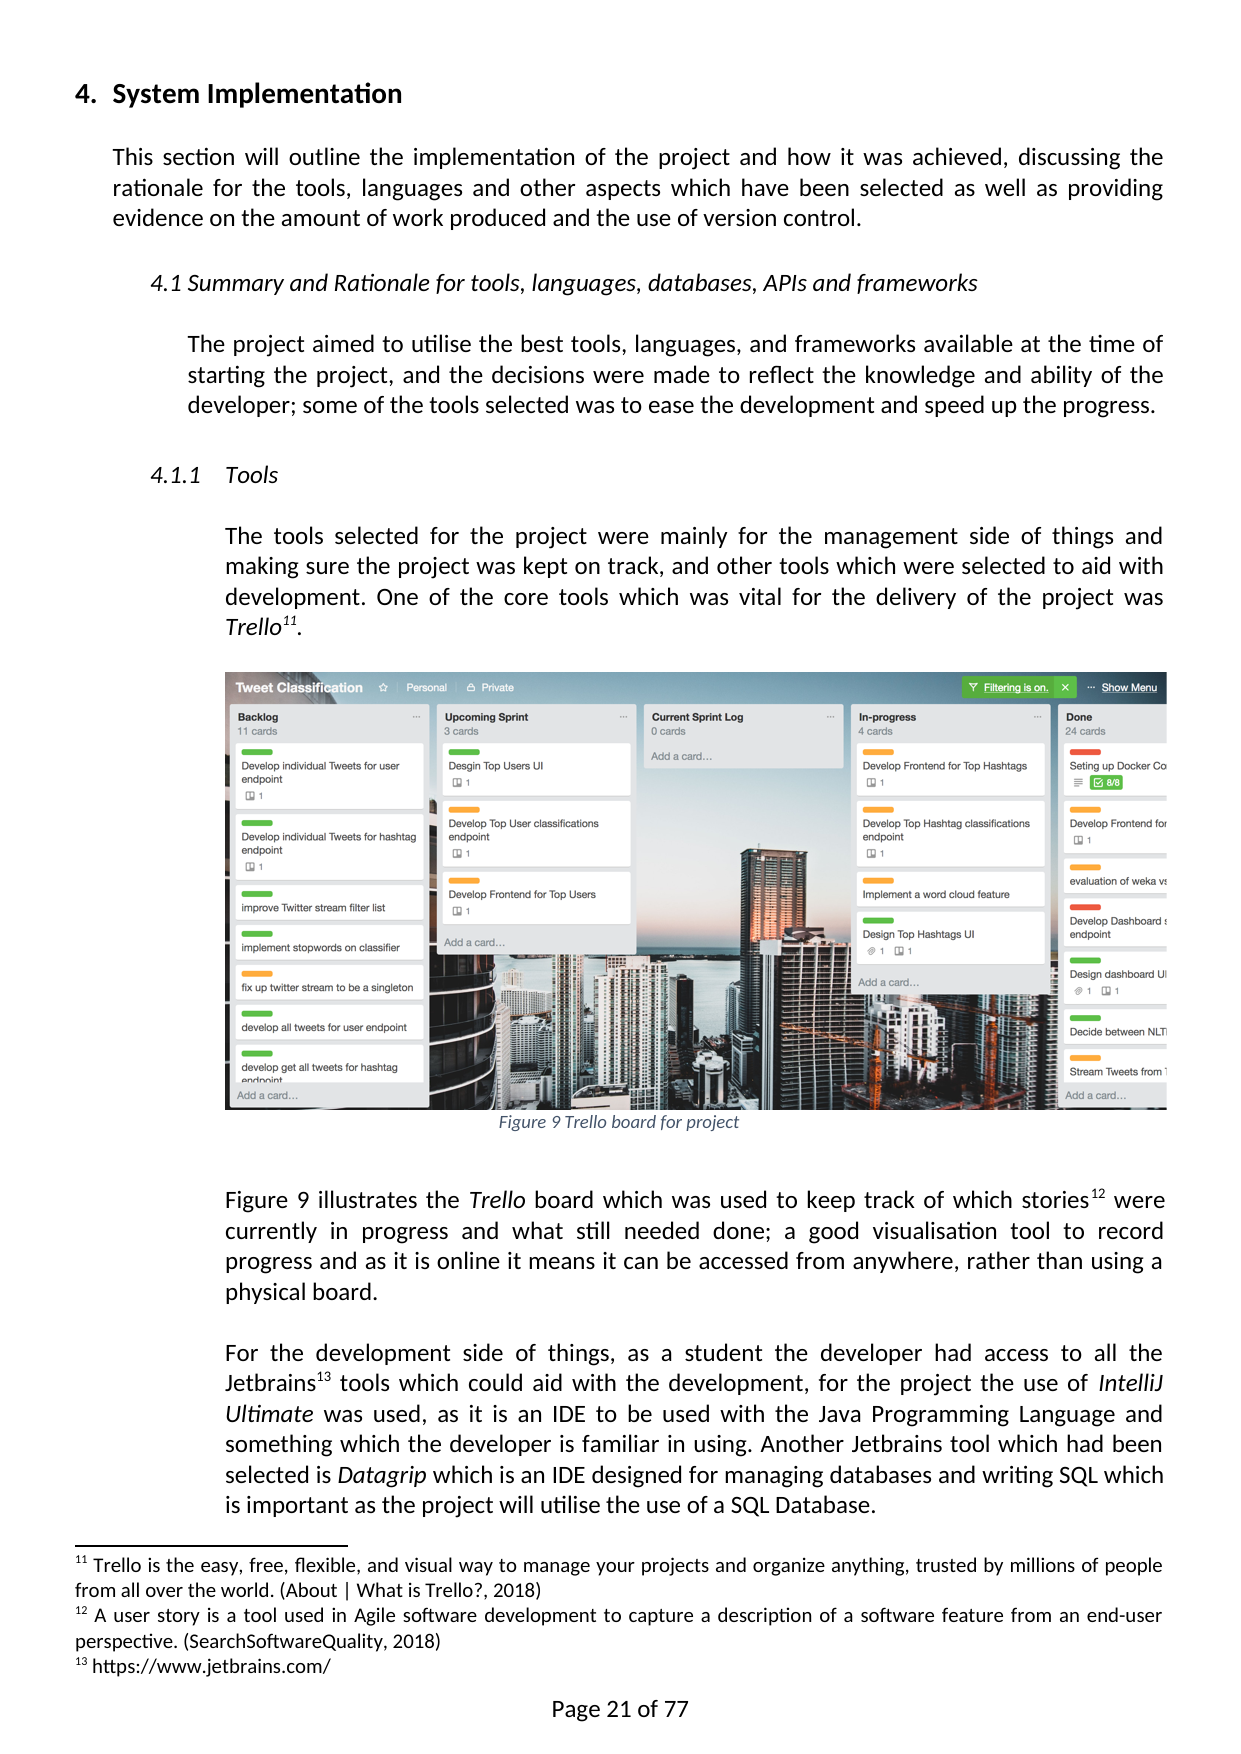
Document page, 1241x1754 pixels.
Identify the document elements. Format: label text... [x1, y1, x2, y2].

text Figure 9 illustrates the Trello board which was used to keep track of which stories were currently in progress and what still needed done; a good visualisation tool to record progress and as it is online it means it can be accessed from anywhere, rather than using a physical board. [225, 1184, 1165, 1306]
text The tools selected for the project were mainly for the management side of things and making sure the project was kept on track, and other tools which were selected to aid with development. One of the core tools which was vital for the delivery of the project was Trello. [225, 520, 1165, 642]
subtitle System Implementation [75, 75, 1165, 111]
text Figure 9 Trello board for project [75, 1110, 1165, 1133]
subtitle Tools [150, 459, 1165, 489]
text For the development side of things, as a student the developer had access to all the Jetbrains tools which could aid with the development, for the project the use of IntelliJ Ultimate was used, as it is an IDE to be used with the Java Programming Language and something which the developer is familiar in using. Another Jetbrains tool which had been selected is Datagrip which is an IDE designed for managing databases and writing SQL which is important as the project will utilise the use of a SQL Database. [225, 1337, 1165, 1520]
text The project aimed to utilise the best tools, languages, and frameworks available at the time of starting the project, and the decisions were made to reflect the knowledge and ability of the developer; some of the tools selected was to ease the development and speed up the progress. [187, 328, 1165, 420]
picture [225, 672, 1167, 1110]
text This section will outline the implementation of the project and how it was achieved, discussing the rationale for the tools, languages and other aspects which have been selected as well as providing evidence on the amount of work produced and the use of version control. [112, 141, 1165, 233]
subtitle Summary and Rationale for tools, languages, databases, APIs and frameworks [150, 267, 1165, 298]
